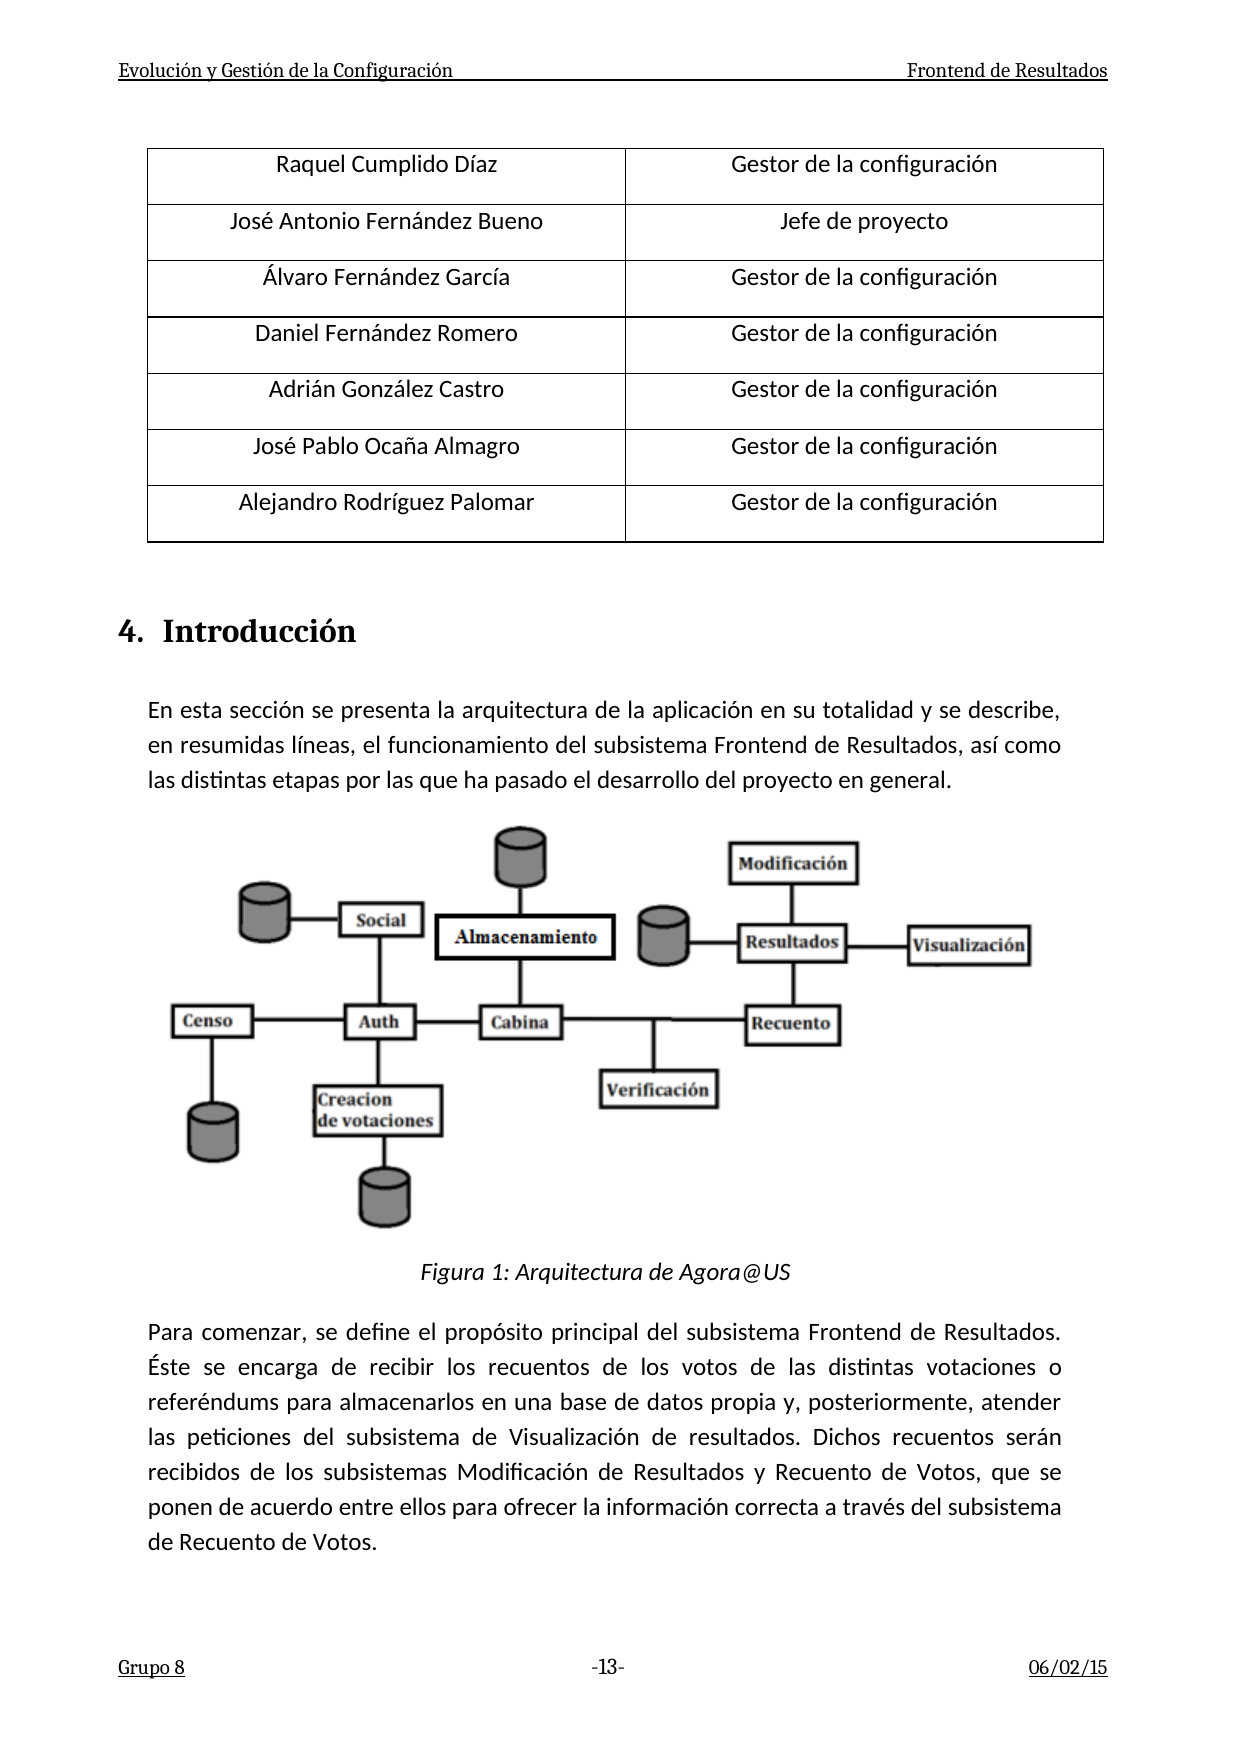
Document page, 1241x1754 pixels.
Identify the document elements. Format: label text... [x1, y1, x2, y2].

table_cell Gestor de la configuración [626, 374, 1103, 429]
table_cell Jefe de proyecto [626, 205, 1103, 260]
table_cell Adrián González Castro [148, 374, 625, 429]
table_cell Alejandro Rodríguez Palomar [148, 486, 625, 541]
table_cell Gestor de la configuración [626, 430, 1103, 485]
text En esta sección se presenta la arquitectura de la aplicación en su totalidad y se describe, en resumidas líneas, el funcionamiento del subsistema Frontend de Resultados, así como las distintas etapas por las que ha pasado el desarrollo del proyecto en general. [148, 694, 1063, 795]
table_cell José Pablo Ocaña Almagro [148, 430, 625, 485]
table_cell Gestor de la configuración [626, 486, 1103, 541]
table_cell Raquel Cumplido Díaz [148, 149, 625, 204]
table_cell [626, 149, 1103, 204]
table_cell Daniel Fernández Romero [148, 318, 625, 373]
text Para comenzar, se define el propósito principal del subsistema Frontend de Resultados. Éste se encarga de recibir los recuentos de los votos de las distintas votaciones o referéndums para almacenarlos en una base de datos propia y, posteriormente, atender las peticiones del subsistema de Visualización de resultados. Dichos recuentos serán recibidos de los subsistemas Modificación de Resultados y Recuento de Votos, que se ponen de acuerdo entre ellos para ofrecer la información correcta a través del subsistema de Recuento de Votos. [148, 1316, 1063, 1556]
table_cell José Antonio Fernández Bueno [148, 205, 625, 260]
table_cell Álvaro Fernández García [148, 261, 625, 316]
subtitle Introducción [118, 613, 1063, 651]
picture [147, 820, 1051, 1252]
table_cell Gestor de la configuración [626, 318, 1103, 373]
text Figura 1: Arquitectura de Agora@US [148, 1256, 1063, 1286]
table_cell Gestor de la configuración [626, 261, 1103, 316]
